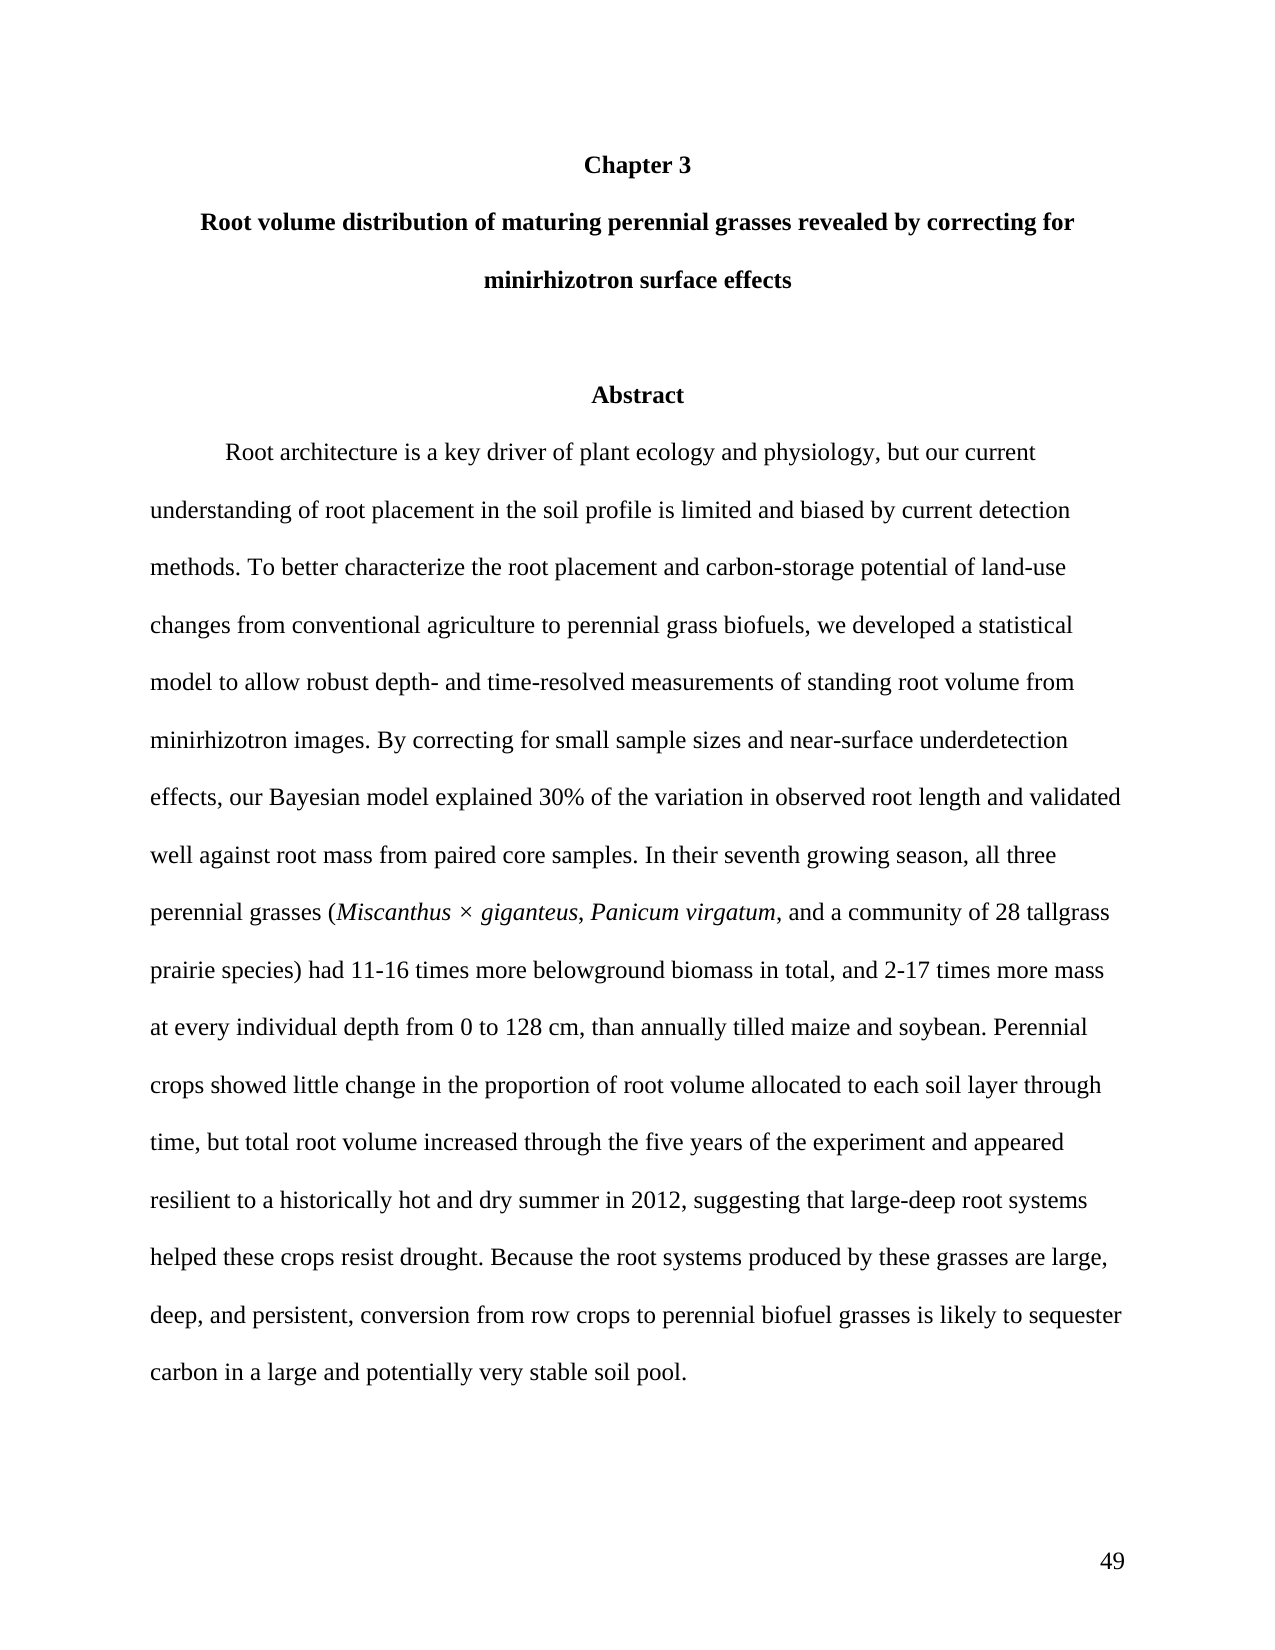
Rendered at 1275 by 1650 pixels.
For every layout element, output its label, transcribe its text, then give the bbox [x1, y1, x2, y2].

subtitle Abstract [150, 380, 1125, 409]
text Root architecture is a key driver of plant ecology and physiology, but our current understanding of root placement in the soil profile is limited and biased by current detection methods. To better characterize the root placement and carbon-storage potential of land-use changes from conventional agriculture to perennial grass biofuels, we developed a statistical model to allow robust depth- and time-resolved measurements of standing root volume from minirhizotron images. By correcting for small sample sizes and near-surface underdetection effects, our Bayesian model explained 30% of the variation in observed root length and validated well against root mass from paired core samples. In their seventh growing season, all three perennial grasses (Miscanthus giganteus, Panicum virgatum, and a community of 28 tallgrass prairie species) had 11-16 times more belowground biomass in total, and 2-17 times more mass at every individual depth from 0 to 128 cm, than annually tilled maize and soybean. Perennial crops showed little change in the proportion of root volume allocated to each soil layer through time, but total root volume increased through the five years of the experiment and appeared resilient to a historically hot and dry summer in 2012, suggesting that large-deep root systems helped these crops resist drought. Because the root systems produced by these grasses are large, deep, and persistent, conversion from row crops to perennial biofuel grasses is likely to sequester carbon in a large and potentially very stable soil pool. [150, 437, 1125, 1386]
subtitle Chapter 3 [150, 150, 1125, 179]
subtitle Root volume distribution of maturing perennial grasses revealed by correcting for minirhizotron surface effects [150, 207, 1125, 294]
